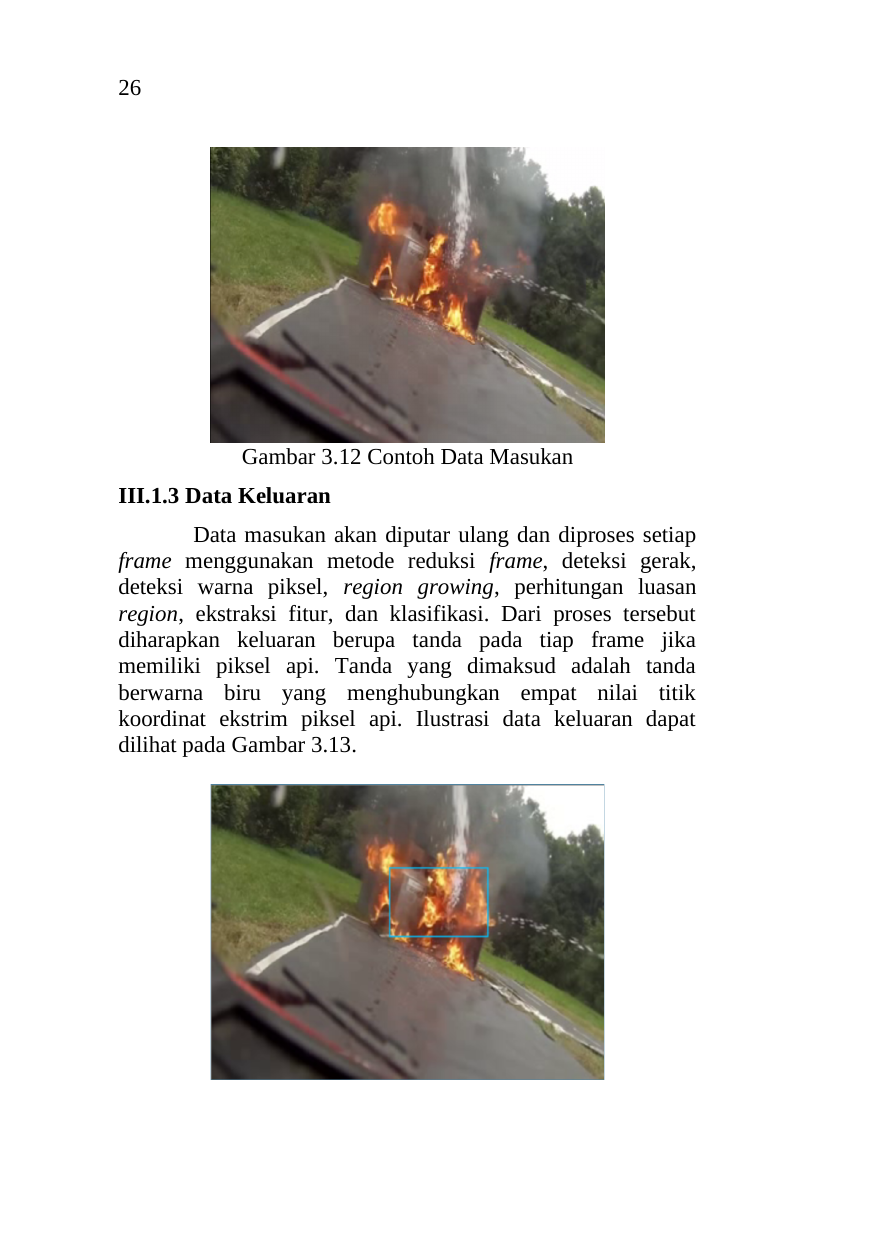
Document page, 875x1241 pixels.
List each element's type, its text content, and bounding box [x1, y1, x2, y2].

subtitle Data Keluaran [118, 482, 697, 508]
picture [210, 784, 605, 1080]
text Data masukan akan diputar ulang dan diproses setiap frame menggunakan metode reduksi frame, deteksi gerak, deteksi warna piksel, region growing, perhitungan luasan region, ekstraksi fitur, dan klasifikasi. Dari proses tersebut diharapkan keluaran berupa tanda pada tiap frame jika memiliki piksel api. Tanda yang dimaksud adalah tanda berwarna biru yang menghubungkan empat nilai titik koordinat ekstrim piksel api. Ilustrasi data keluaran dapat dilihat pada Gambar 3.2. [118, 521, 697, 758]
text Gambar 3.12 Contoh Data Masukan [118, 443, 697, 469]
picture [210, 147, 605, 443]
